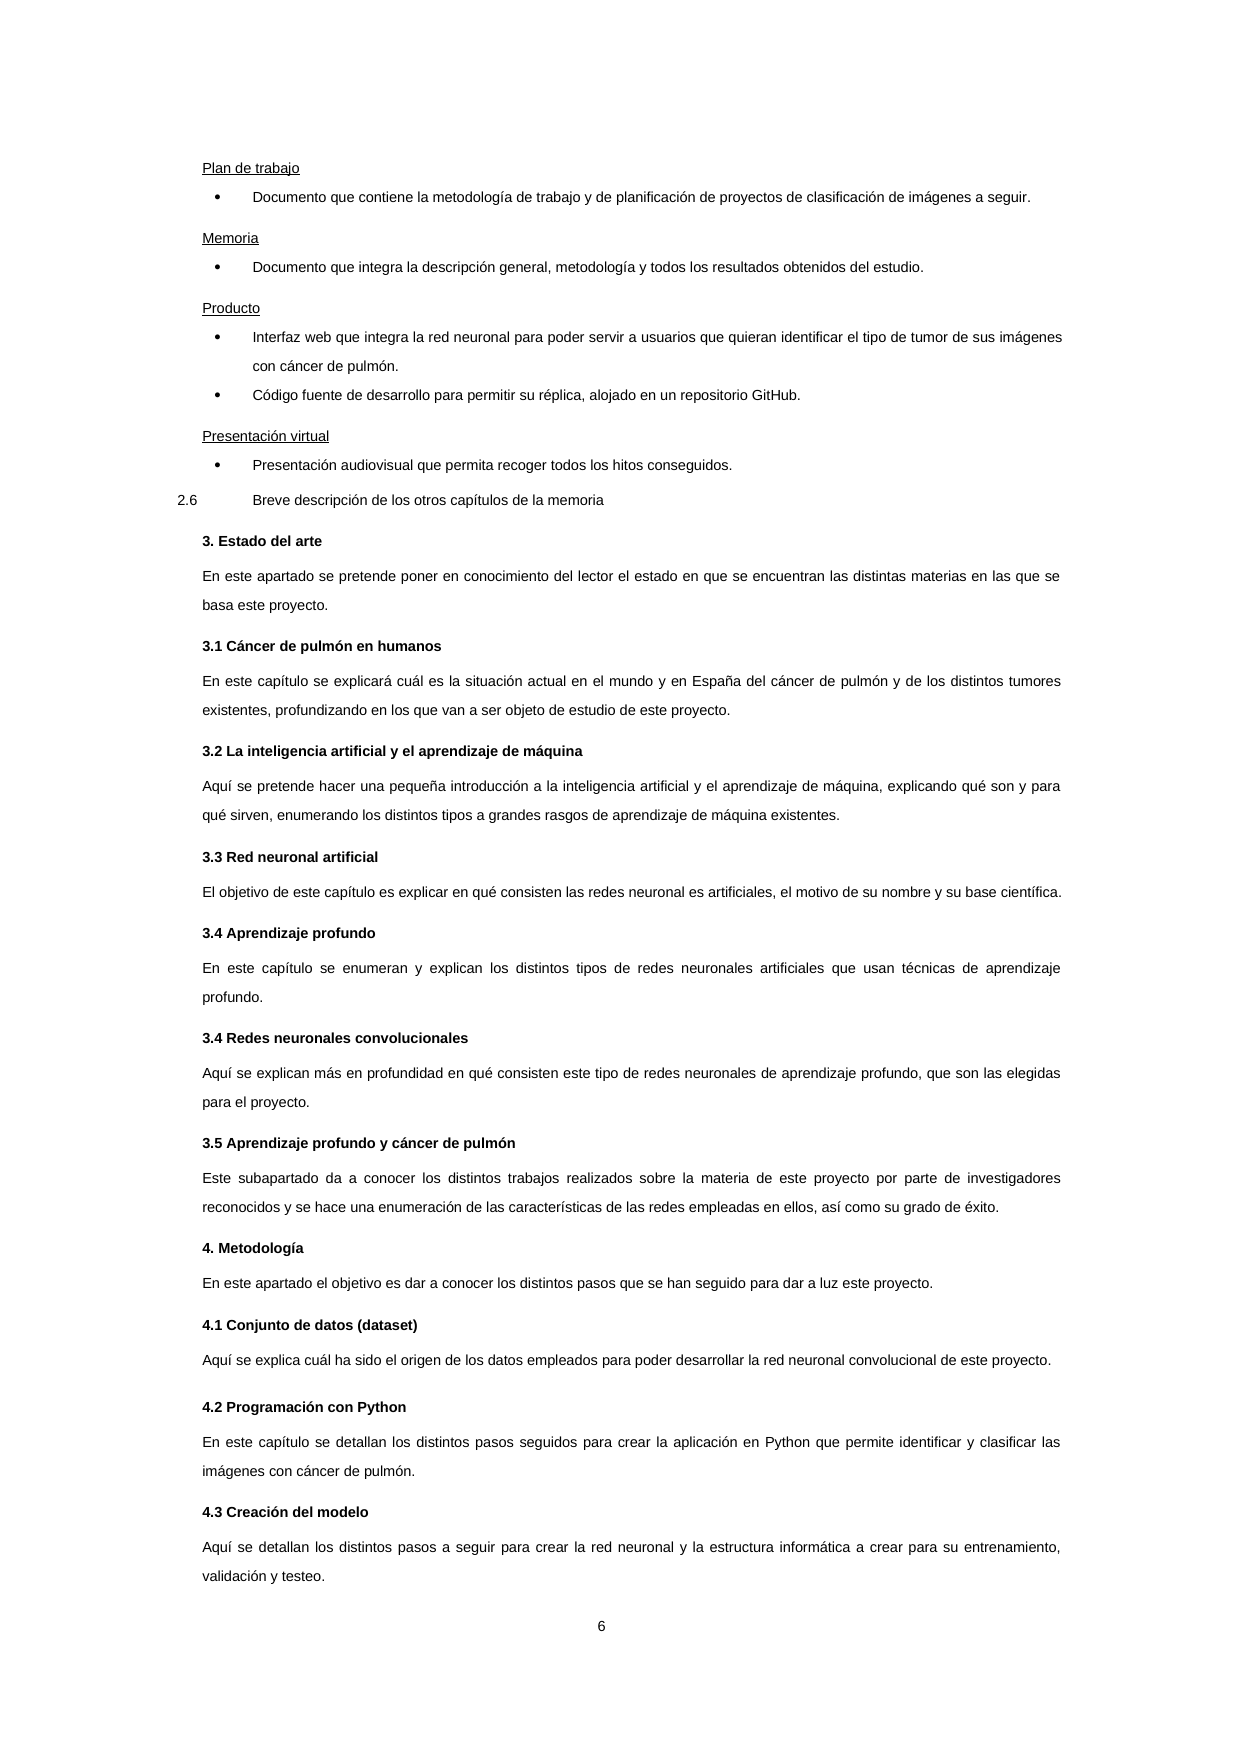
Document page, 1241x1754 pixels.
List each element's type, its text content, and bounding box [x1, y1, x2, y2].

text En este capítulo se explicará cuál es la situación actual en el mundo y en España del cáncer de pulmón y de los distintos tumores existentes, profundizando en los que van a ser objeto de estudio de este proyecto. [202, 661, 1063, 719]
list Código fuente de desarrollo para permitir su réplica, alojado en un repositorio GitHub. [215, 374, 1063, 403]
text Aquí se pretende hacer una pequeña introducción a la inteligencia artificial y el aprendizaje de máquina, explicando qué son y para qué sirven, enumerando los distintos tipos a grandes rasgos de aprendizaje de máquina existentes. [202, 766, 1063, 824]
text 4.2 Programación con Python [177, 1387, 1063, 1416]
text En este capítulo se detallan los distintos pasos seguidos para crear la aplicación en Python que permite identificar y clasificar las imágenes con cáncer de pulmón. [202, 1422, 1063, 1480]
text Aquí se detallan los distintos pasos a seguir para crear la red neuronal y la estructura informática a crear para su entrenamiento, validación y testeo. [202, 1527, 1063, 1585]
text 4. Metodología [177, 1228, 1063, 1257]
text 4.1 Conjunto de datos (dataset) [177, 1304, 1063, 1333]
text Plan de trabajo [177, 148, 1063, 176]
text 3.2 La inteligencia artificial y el aprendizaje de máquina [177, 731, 1063, 760]
text El objetivo de este capítulo es explicar en qué consisten las redes neuronal es artificiales, el motivo de su nombre y su base científica. [202, 871, 1063, 900]
text Memoria [177, 218, 1063, 247]
text En este capítulo se enumeran y explican los distintos tipos de redes neuronales artificiales que usan técnicas de aprendizaje profundo. [202, 948, 1063, 1005]
subtitle Breve descripción de los otros capítulos de la memoria [177, 480, 1063, 508]
text 3.1 Cáncer de pulmón en humanos [177, 626, 1063, 655]
text Presentación virtual [177, 416, 1063, 445]
text 4.3 Creación del modelo [177, 1492, 1063, 1521]
text Aquí se explican más en profundidad en qué consisten este tipo de redes neuronales de aprendizaje profundo, que son las elegidas para el proyecto. [202, 1053, 1063, 1110]
list Presentación audiovisual que permita recoger todos los hitos conseguidos. [215, 445, 1063, 473]
list Documento que integra la descripción general, metodología y todos los resultados obtenidos del estudio. [215, 247, 1063, 276]
list Documento que contiene la metodología de trabajo y de planificación de proyectos de clasificación de imágenes a seguir. [215, 176, 1063, 205]
text 3.5 Aprendizaje profundo y cáncer de pulmón [177, 1123, 1063, 1152]
text 3.4 Aprendizaje profundo [177, 913, 1063, 942]
text En este apartado se pretende poner en conocimiento del lector el estado en que se encuentran las distintas materias en las que se basa este proyecto. [202, 556, 1063, 614]
text En este apartado el objetivo es dar a conocer los distintos pasos que se han seguido para dar a luz este proyecto. [202, 1263, 1063, 1292]
text Este subapartado da a conocer los distintos trabajos realizados sobre la materia de este proyecto por parte de investigadores reconocidos y se hace una enumeración de las características de las redes empleadas en ellos, así como su grado de éxito. [202, 1158, 1063, 1216]
text 3.4 Redes neuronales convolucionales [177, 1018, 1063, 1047]
list Interfaz web que integra la red neuronal para poder servir a usuarios que quieran identificar el tipo de tumor de sus imágenes con cáncer de pulmón. [215, 317, 1063, 374]
text 3.3 Red neuronal artificial [177, 836, 1063, 865]
text Aquí se explica cuál ha sido el origen de los datos empleados para poder desarrollar la red neuronal convolucional de este proyecto. [202, 1339, 1063, 1368]
text 3. Estado del arte [177, 521, 1063, 550]
text Producto [177, 288, 1063, 317]
